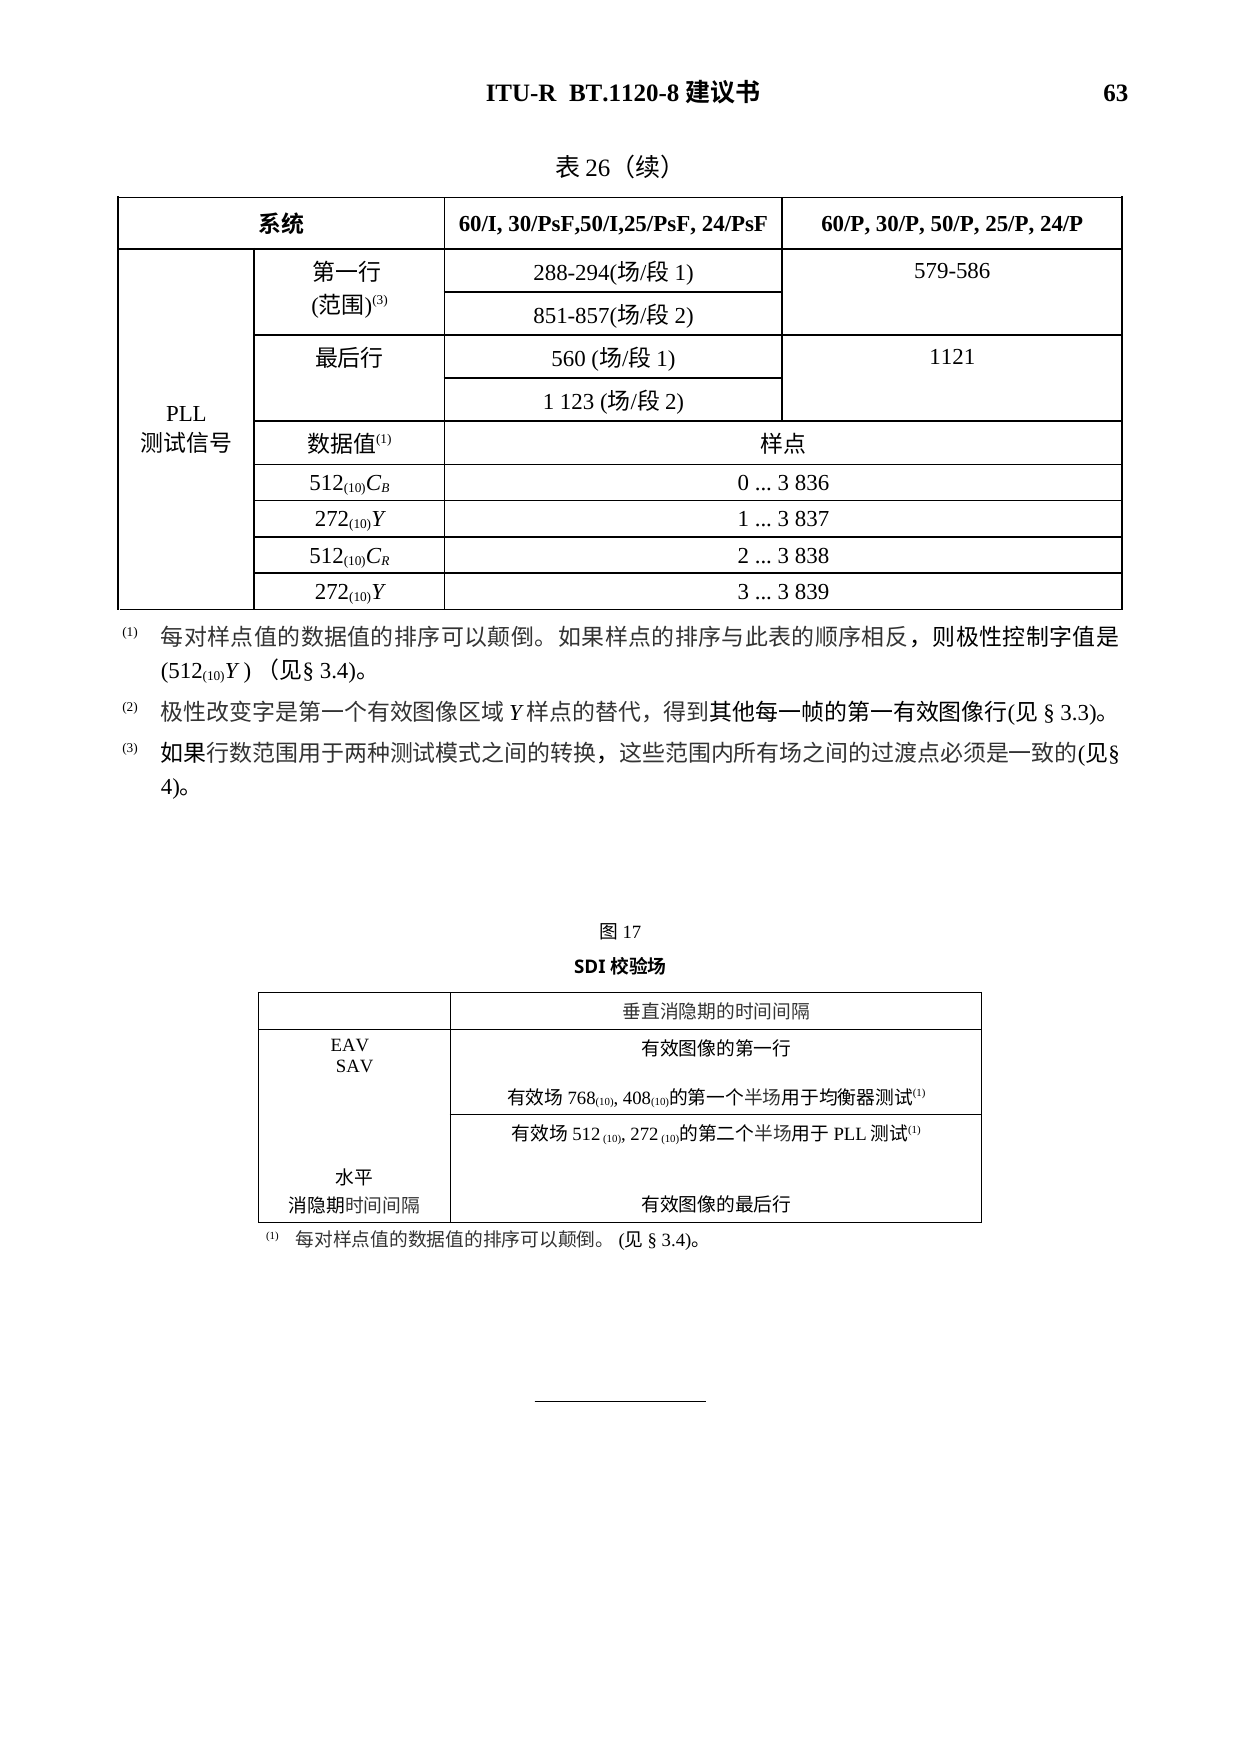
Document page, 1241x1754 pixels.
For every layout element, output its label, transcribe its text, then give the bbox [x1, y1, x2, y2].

table_cell PLL 测试信号 [119, 250, 253, 608]
table_header 系统 [119, 198, 444, 248]
table_cell 3 ... 3 839 [445, 574, 1121, 608]
table_header 垂直消隐期的时间间隔 [451, 993, 981, 1028]
table_cell [783, 291, 1121, 334]
table_cell 有效图像的第一行 有效场 768(10), 408(10)的第一个半场用于均衡器测试(1) [451, 1030, 981, 1114]
table_cell 1 123 (场/段 2) [445, 379, 781, 420]
table_cell 288-294(场/段 1) [445, 250, 781, 291]
text 表26（续） [118, 148, 1122, 184]
table_cell 579-586 [783, 250, 1121, 291]
table_cell 1121 [783, 336, 1121, 377]
title SDI 校验场 [118, 952, 1122, 979]
table_cell 1 ... 3 837 [445, 501, 1121, 536]
table_cell [783, 377, 1121, 420]
table_cell (1) 每对样点值的数据值的排序可以颠倒。如果样点的排序与此表的顺序相反，则极性控制字值是 (512(10)Y ) （见§ 3.4)。 (2) 极性改变字是第一个有效图像区域Y样点的替代，得到其他每一帧的第一有效图像行(见 § 3.3)。 (3) 如果行数范围用于两种测试模式之间的转换，这些范围内所有场之间的过渡点必须是一致的(见§ 4)。 [120, 610, 1122, 801]
table_cell 有效场 512 (10), 272 (10)的第二个半场用于 PLL测试(1) 有效图像的最后行 [451, 1115, 981, 1222]
text (1) 每对样点值的数据值的排序可以颠倒。 (见 § 3.4)。 [266, 1225, 974, 1252]
table_cell 512(10)CR [255, 538, 444, 572]
table_cell 数据值(1) [255, 422, 444, 463]
table_cell 272(10)Y [255, 501, 444, 536]
table_cell 样点 [445, 422, 1121, 463]
table_cell 0 ... 3 836 [445, 465, 1121, 500]
table_cell 第一行 (范围)(3) [255, 250, 444, 334]
table_cell 512(10)CB [255, 465, 444, 500]
table_header 60/P, 30/P, 50/P, 25/P, 24/P [783, 198, 1121, 248]
table_cell 2 ... 3 838 [445, 538, 1121, 572]
table_cell 272(10)Y [255, 574, 444, 608]
table_cell 560 (场/段 1) [445, 336, 781, 377]
table_cell 851-857(场/段 2) [445, 293, 781, 334]
table_header [259, 993, 450, 1028]
table_header 60/I, 30/PsF,50/I,25/PsF, 24/PsF [445, 198, 781, 248]
text 图 17 [118, 917, 1122, 944]
table_cell EAV SAV 水平 消隐期时间间隔 [259, 1030, 450, 1222]
table_cell 最后行 [255, 336, 444, 420]
